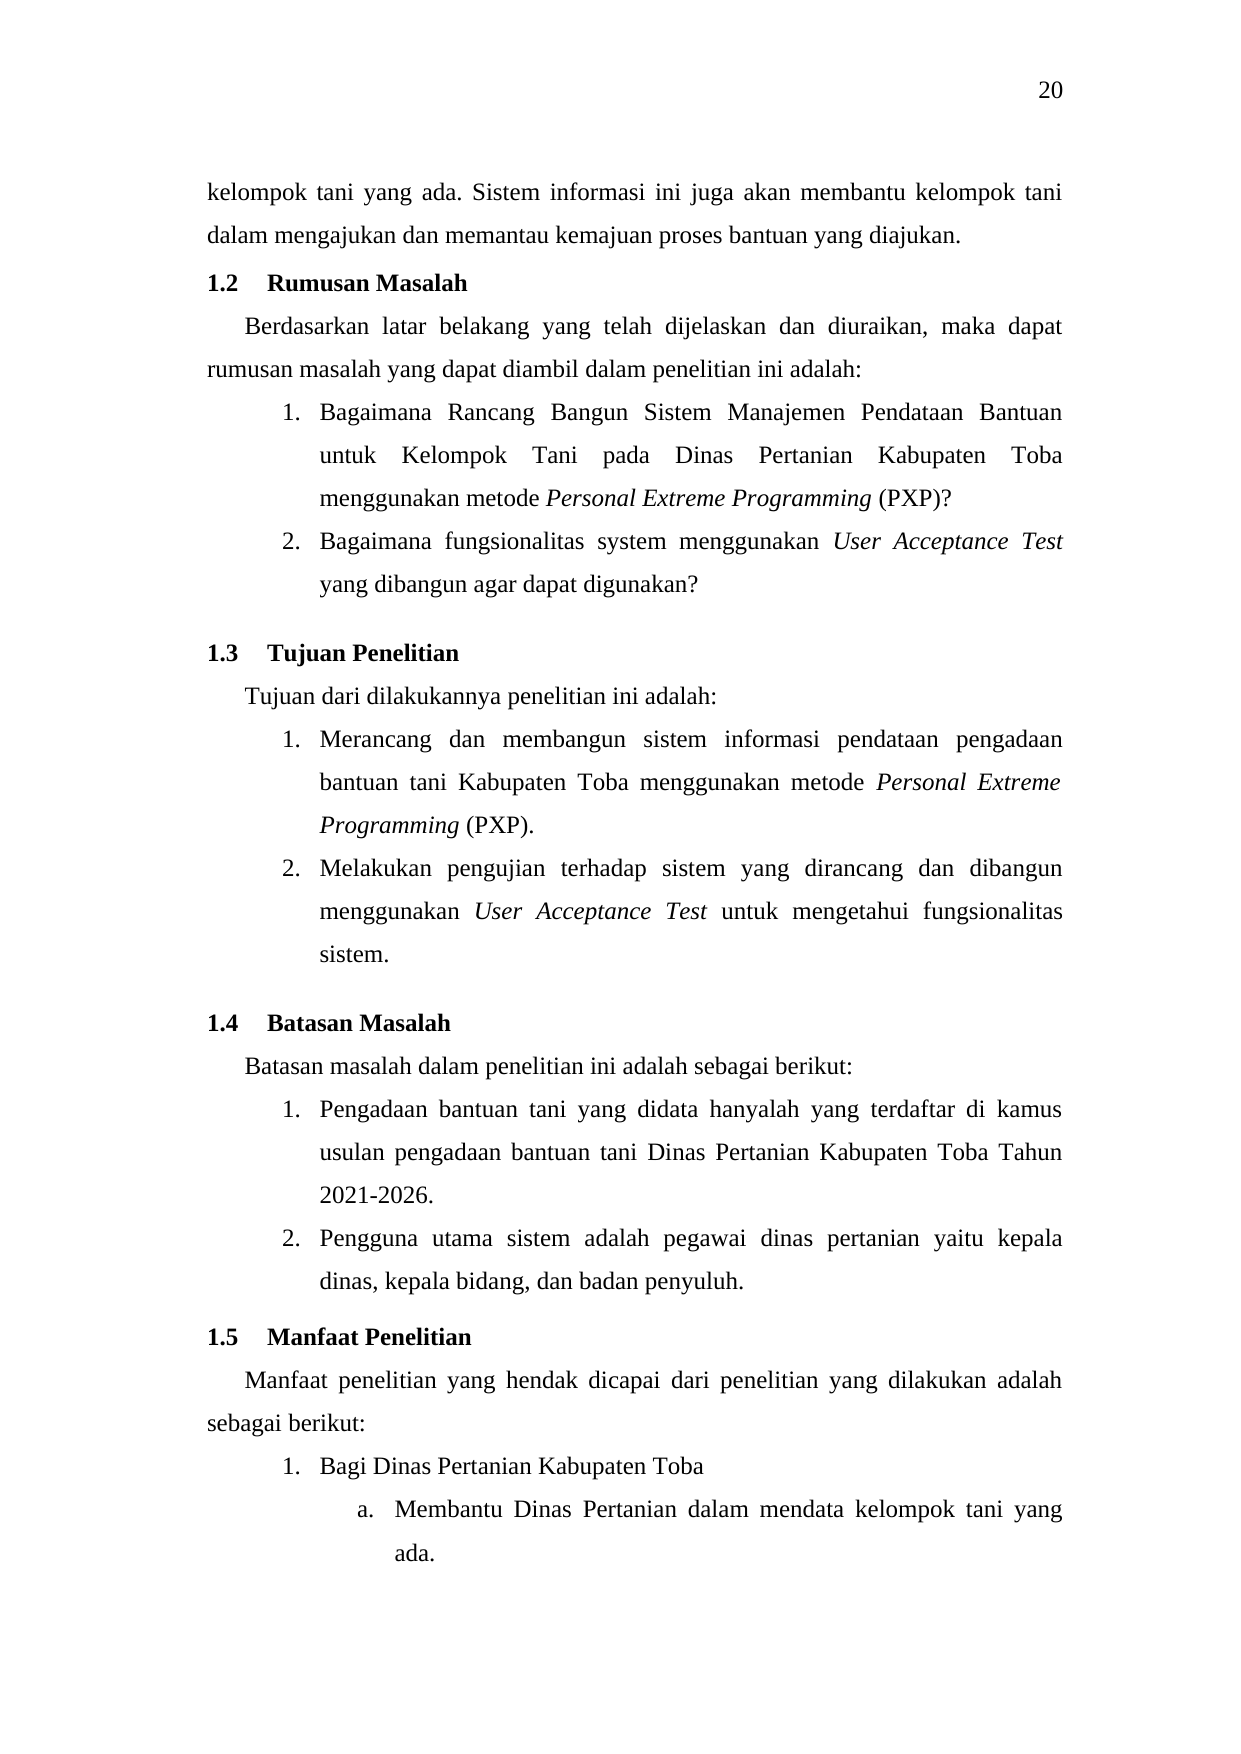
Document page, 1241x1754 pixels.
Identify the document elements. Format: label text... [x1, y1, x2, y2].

list Merancang dan membangun sistem informasi pendataan pengadaan bantuan tani Kabupaten Toba menggunakan metode Personal Extreme Programming (PXP). [282, 724, 1063, 839]
list Melakukan pengujian terhadap sistem yang dirancang dan dibangun menggunakan User Acceptance Test untuk mengetahui fungsionalitas sistem. [282, 853, 1063, 968]
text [207, 177, 1063, 249]
list Bagi Dinas Pertanian Kabupaten Toba [282, 1451, 1063, 1480]
list Membantu Dinas Pertanian dalam mendata kelompok tani yang ada. [357, 1494, 1063, 1566]
subtitle Batasan Masalah [207, 1008, 1063, 1036]
text Batasan masalah dalam penelitian ini adalah sebagai berikut: [207, 1051, 1063, 1079]
text Berdasarkan latar belakang yang telah dijelaskan dan diuraikan, maka dapat rumusan masalah yang dapat diambil dalam penelitian ini adalah: [207, 311, 1063, 383]
list Bagaimana Rancang Bangun Sistem Manajemen Pendataan Bantuan untuk Kelompok Tani pada Dinas Pertanian Kabupaten Toba menggunakan metode Personal Extreme Programming (PXP)? [282, 397, 1063, 512]
subtitle Tujuan Penelitian [207, 638, 1063, 666]
text Tujuan dari dilakukannya penelitian ini adalah: [207, 681, 1063, 709]
text Manfaat penelitian yang hendak dicapai dari penelitian yang dilakukan adalah sebagai berikut: [207, 1365, 1063, 1437]
list Pengguna utama sistem adalah pegawai dinas pertanian yaitu kepala dinas, kepala bidang, dan badan penyuluh. [282, 1223, 1063, 1295]
subtitle Rumusan Masalah [207, 268, 1063, 296]
list Bagaimana fungsionalitas system menggunakan User Acceptance Test yang dibangun agar dapat digunakan? [282, 526, 1063, 598]
list Pengadaan bantuan tani yang didata hanyalah yang terdaftar di kamus usulan pengadaan bantuan tani Dinas Pertanian Kabupaten Toba Tahun 2021-2026. [282, 1094, 1063, 1209]
subtitle Manfaat Penelitian [207, 1322, 1063, 1351]
